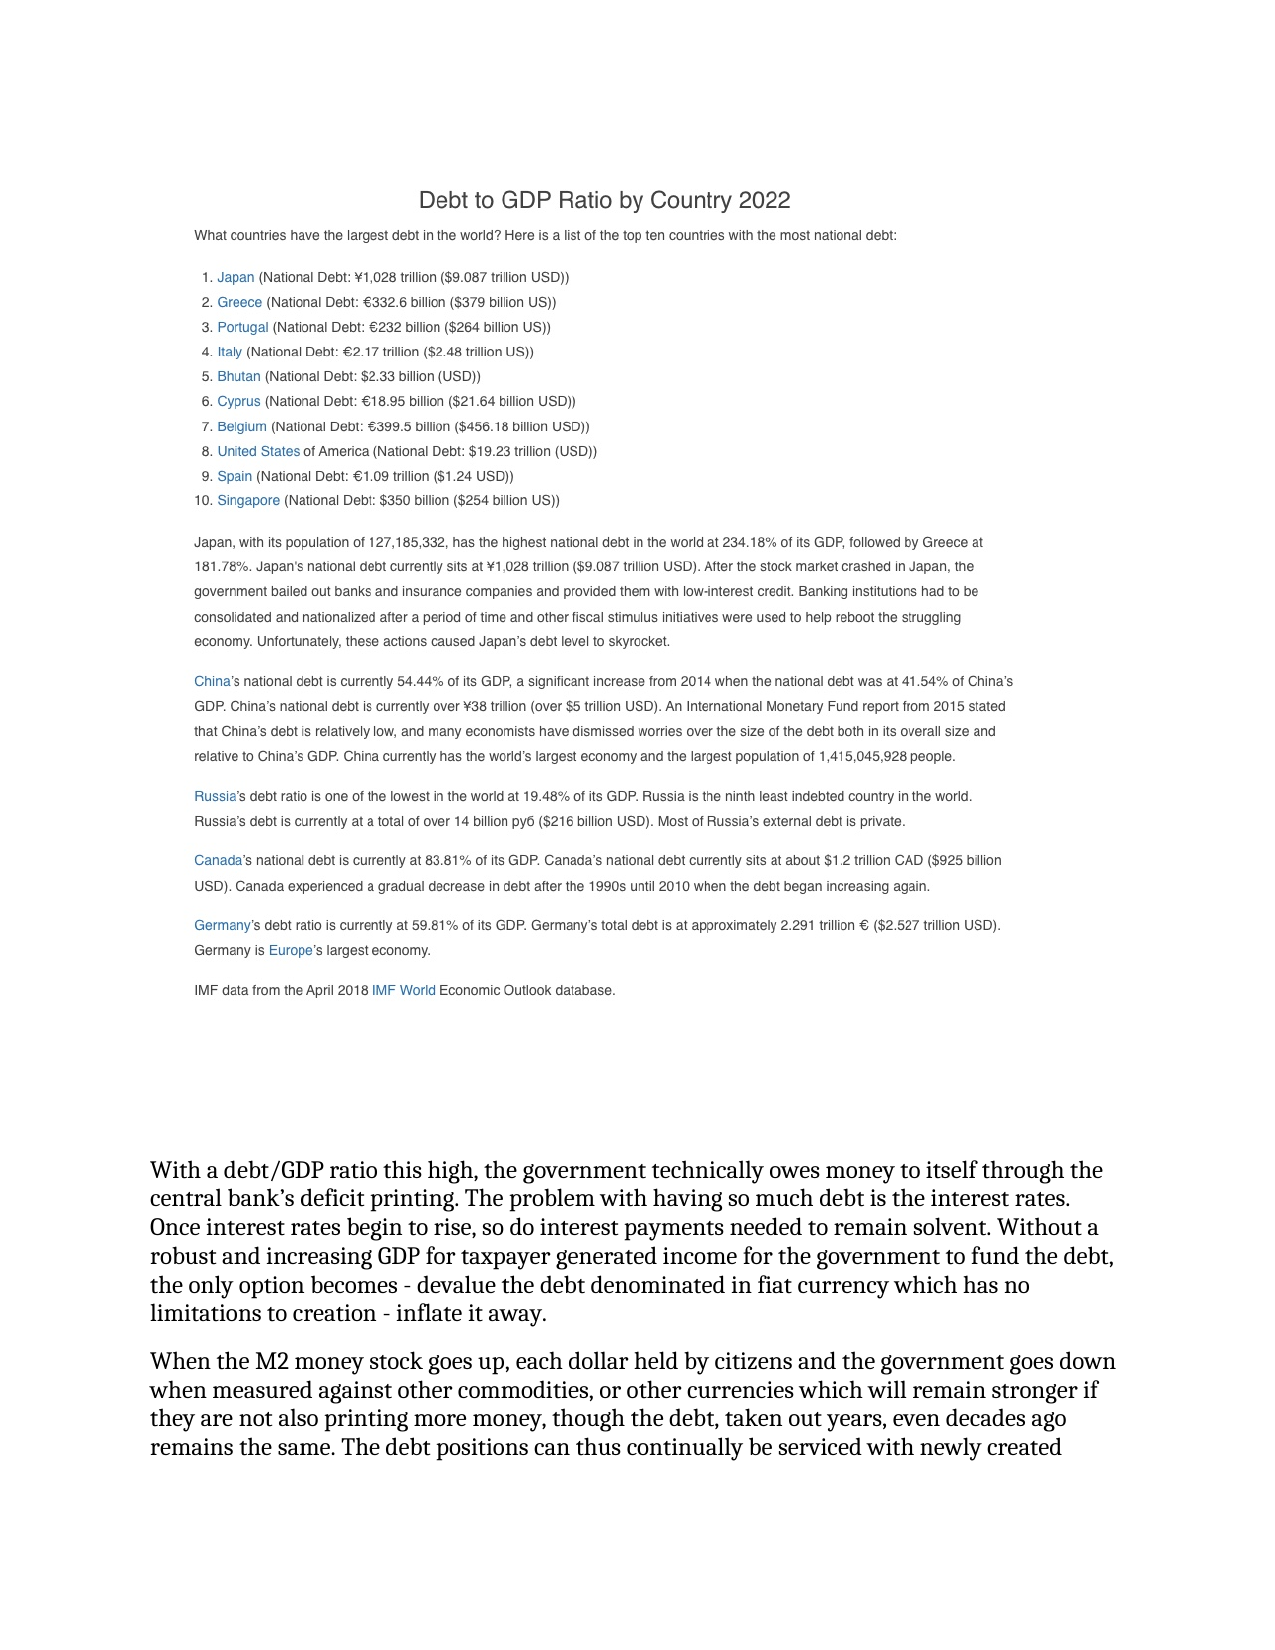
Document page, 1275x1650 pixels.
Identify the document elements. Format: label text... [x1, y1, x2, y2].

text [150, 1347, 1125, 1462]
text With a debt/GDP ratio this high, the government technically owes money to itself through the central bank’s deficit printing. The problem with having so much debt is the interest rates. Once interest rates begin to rise, so do interest payments needed to remain solvent. Without a robust and increasing GDP for taxpayer generated income for the government to fund the debt, the only option becomes - devalue the debt denominated in fiat currency which has no limitations to creation - inflate it away. [150, 1156, 1125, 1328]
picture [168, 150, 1044, 1042]
